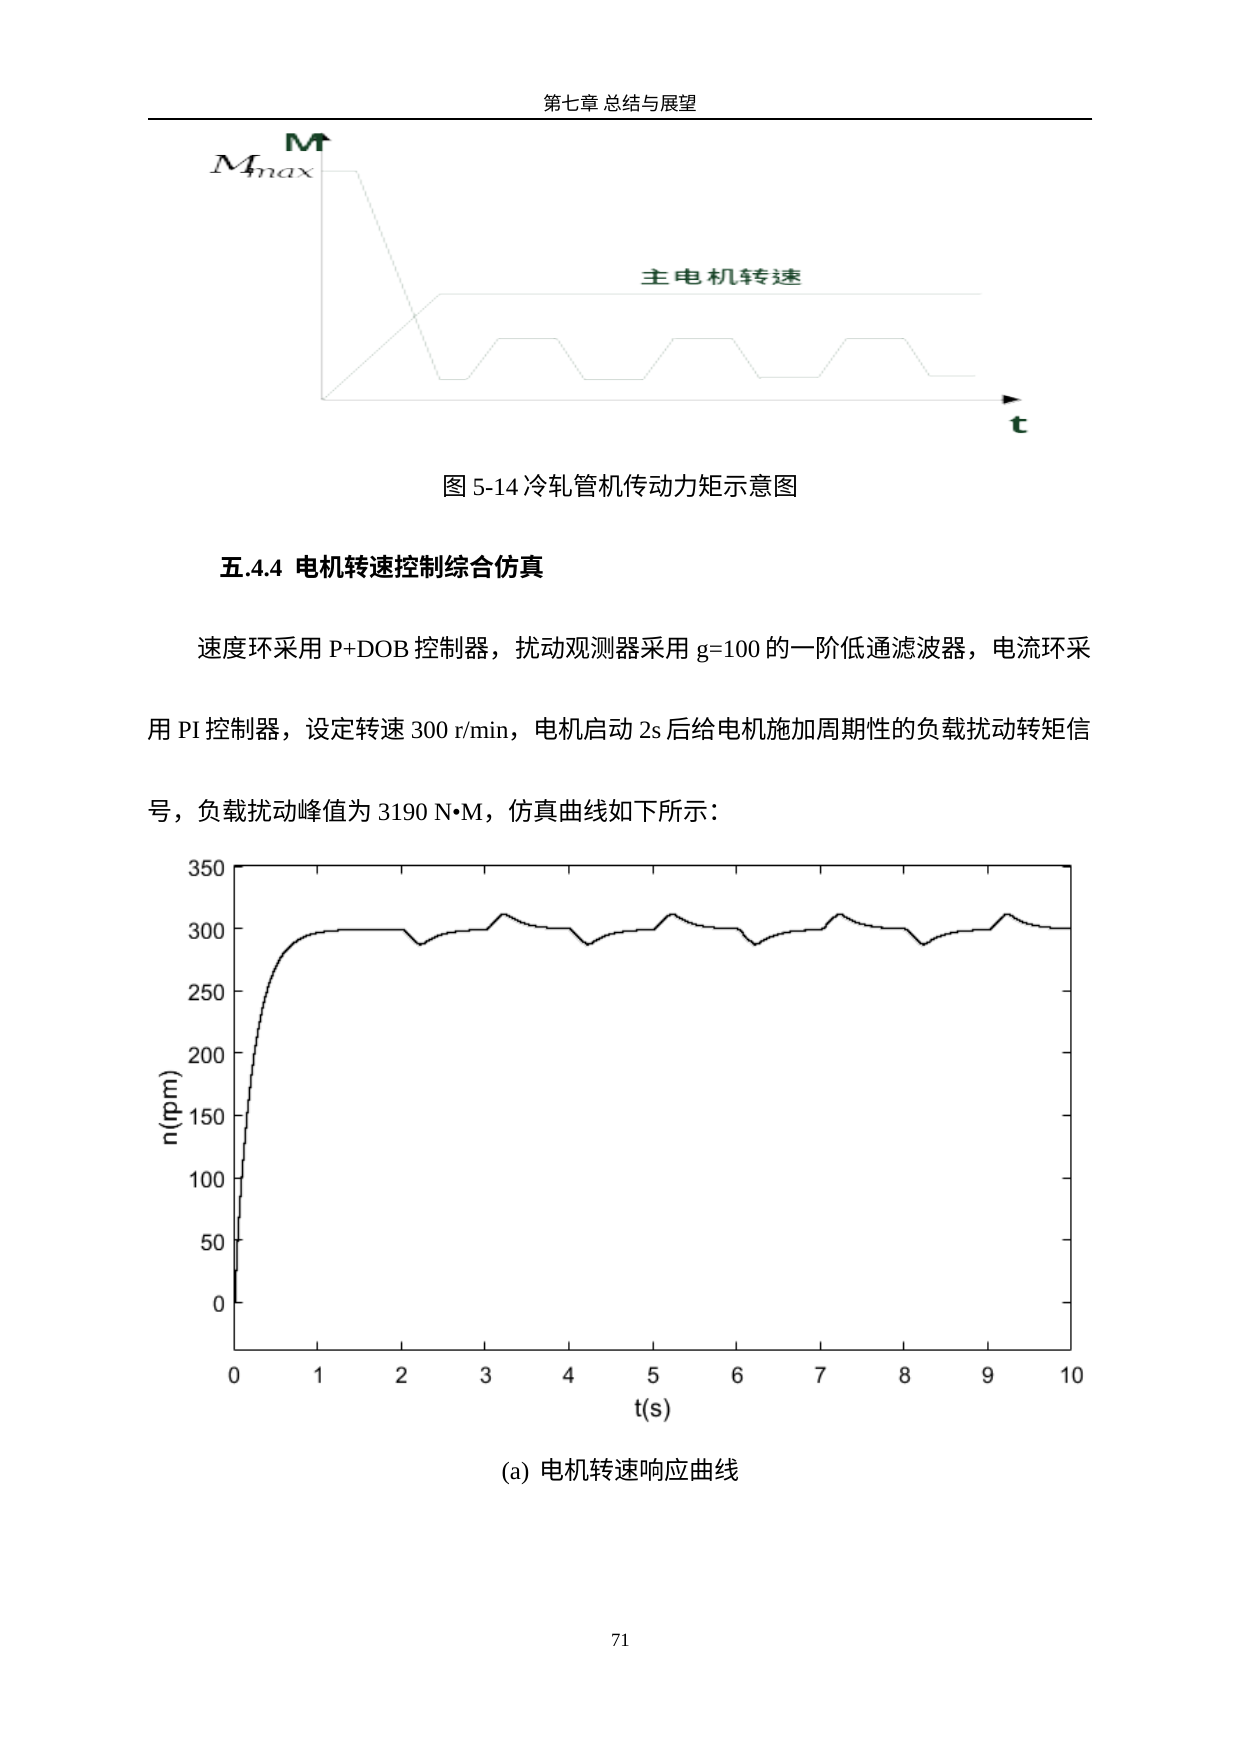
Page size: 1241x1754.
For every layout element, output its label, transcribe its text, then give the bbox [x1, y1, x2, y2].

text 速度环采用P+DOB控制器，扰动观测器采用g=100的一阶低通滤波器，电流环采用PI控制器，设定转速300 r/min，电机启动2s后给电机施加周期性的负载扰动转矩信号，负载扰动峰值为3190 N•M，仿真曲线如下所示： [148, 614, 1092, 842]
subtitle 电机转速控制综合仿真 [169, 533, 1071, 598]
text 图5-14冷轧管机传动力矩示意图 [148, 452, 1092, 517]
list 电机转速响应曲线 [148, 1436, 1092, 1501]
